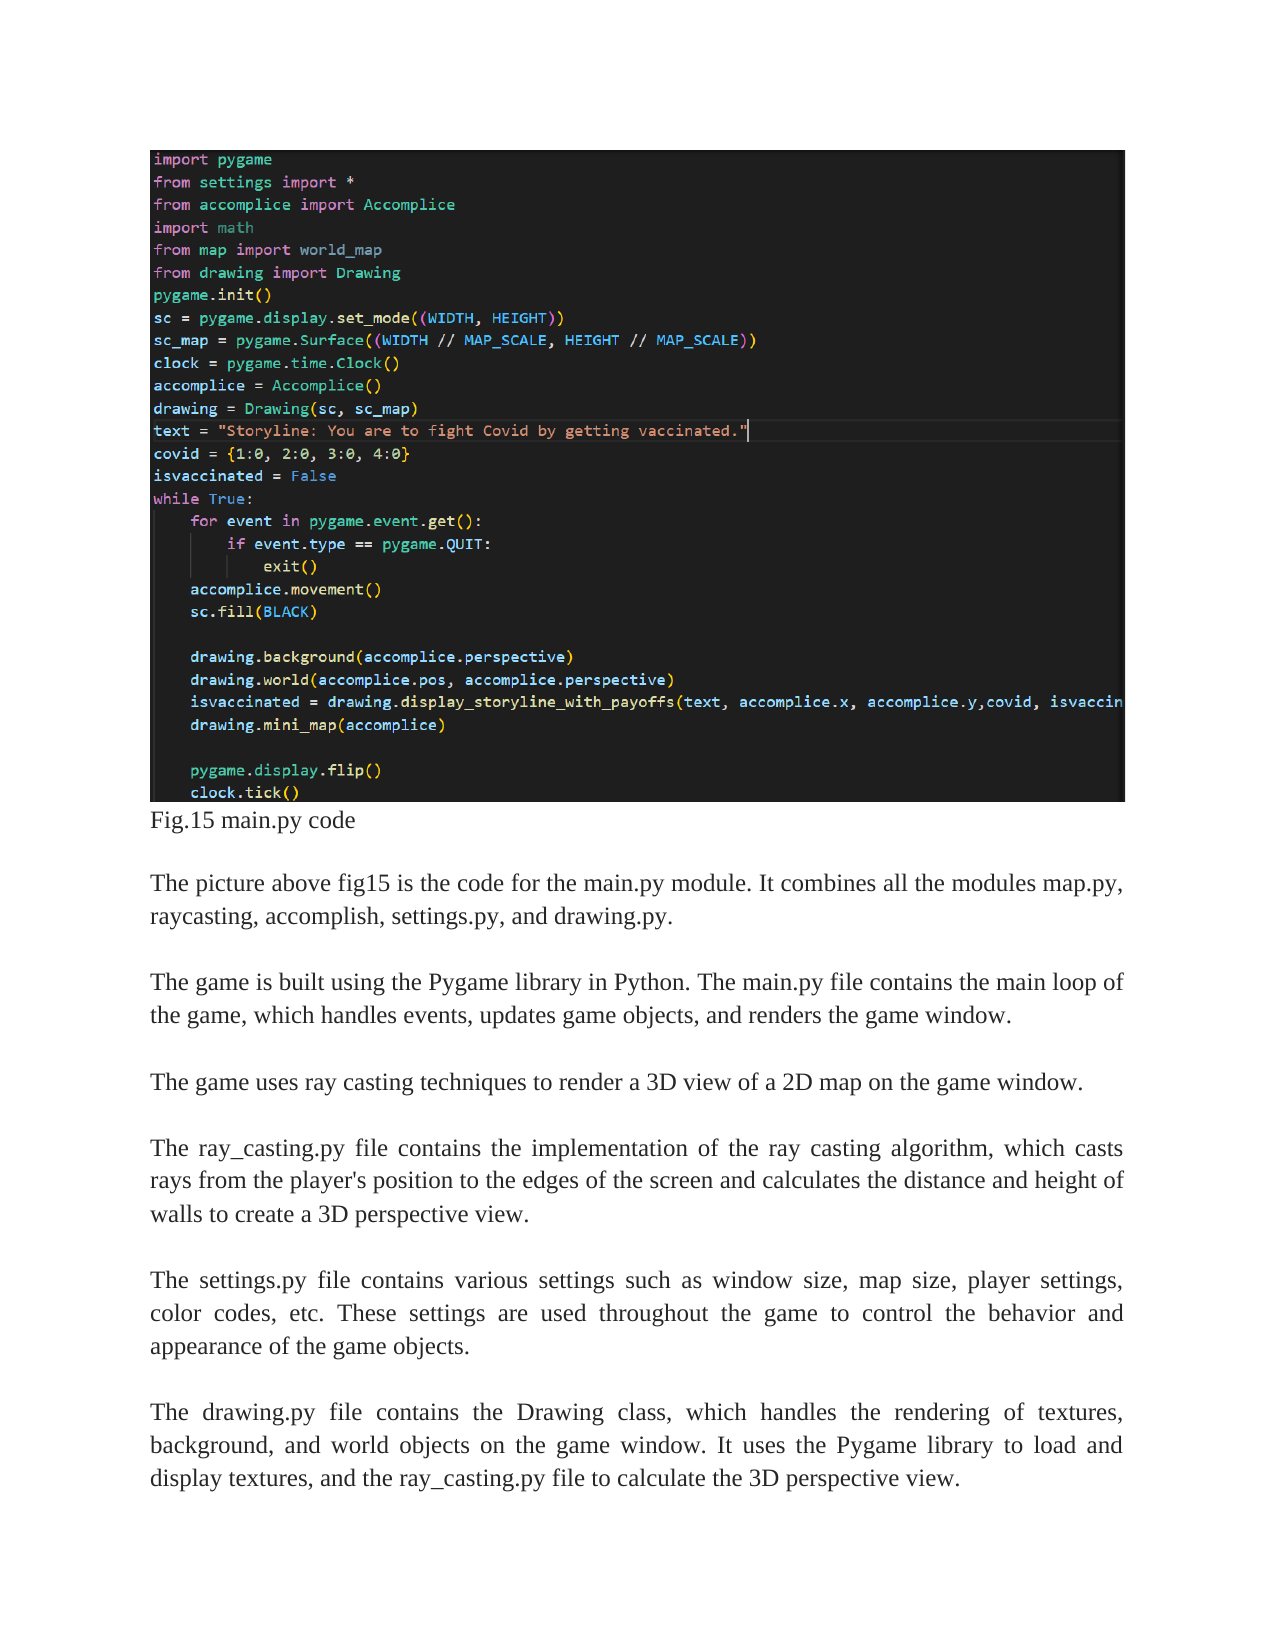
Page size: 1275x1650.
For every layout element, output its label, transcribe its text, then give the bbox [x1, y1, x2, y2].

text The game is built using the Pygame library in Python. The main.py file contains the main loop of the game, which handles events, updates game objects, and renders the game window. [150, 967, 1125, 1029]
text The picture above fig15 is the code for the main.py module. It combines all the modules map.py, raycasting, accomplish, settings.py, and drawing.py. [150, 868, 1125, 930]
text The ray_casting.py file contains the implementation of the ray casting algorithm, which casts rays from the player's position to the edges of the screen and calculates the distance and height of walls to create a 3D perspective view. [150, 1133, 1125, 1227]
text The game uses ray casting techniques to render a 3D view of a 2D map on the game window. [150, 1067, 1125, 1095]
text The drawing.py file contains the Drawing class, which handles the rendering of textures, background, and world objects on the game window. It uses the Pygame library to load and display textures, and the ray_casting.py file to calculate the 3D perspective view. [150, 1397, 1125, 1492]
picture [150, 150, 1125, 802]
text The settings.py file contains various settings such as window size, map size, player settings, color codes, etc. These settings are used throughout the game to control the behavior and appearance of the game objects. [150, 1265, 1125, 1359]
text Fig.15 main.py code [150, 805, 1125, 834]
